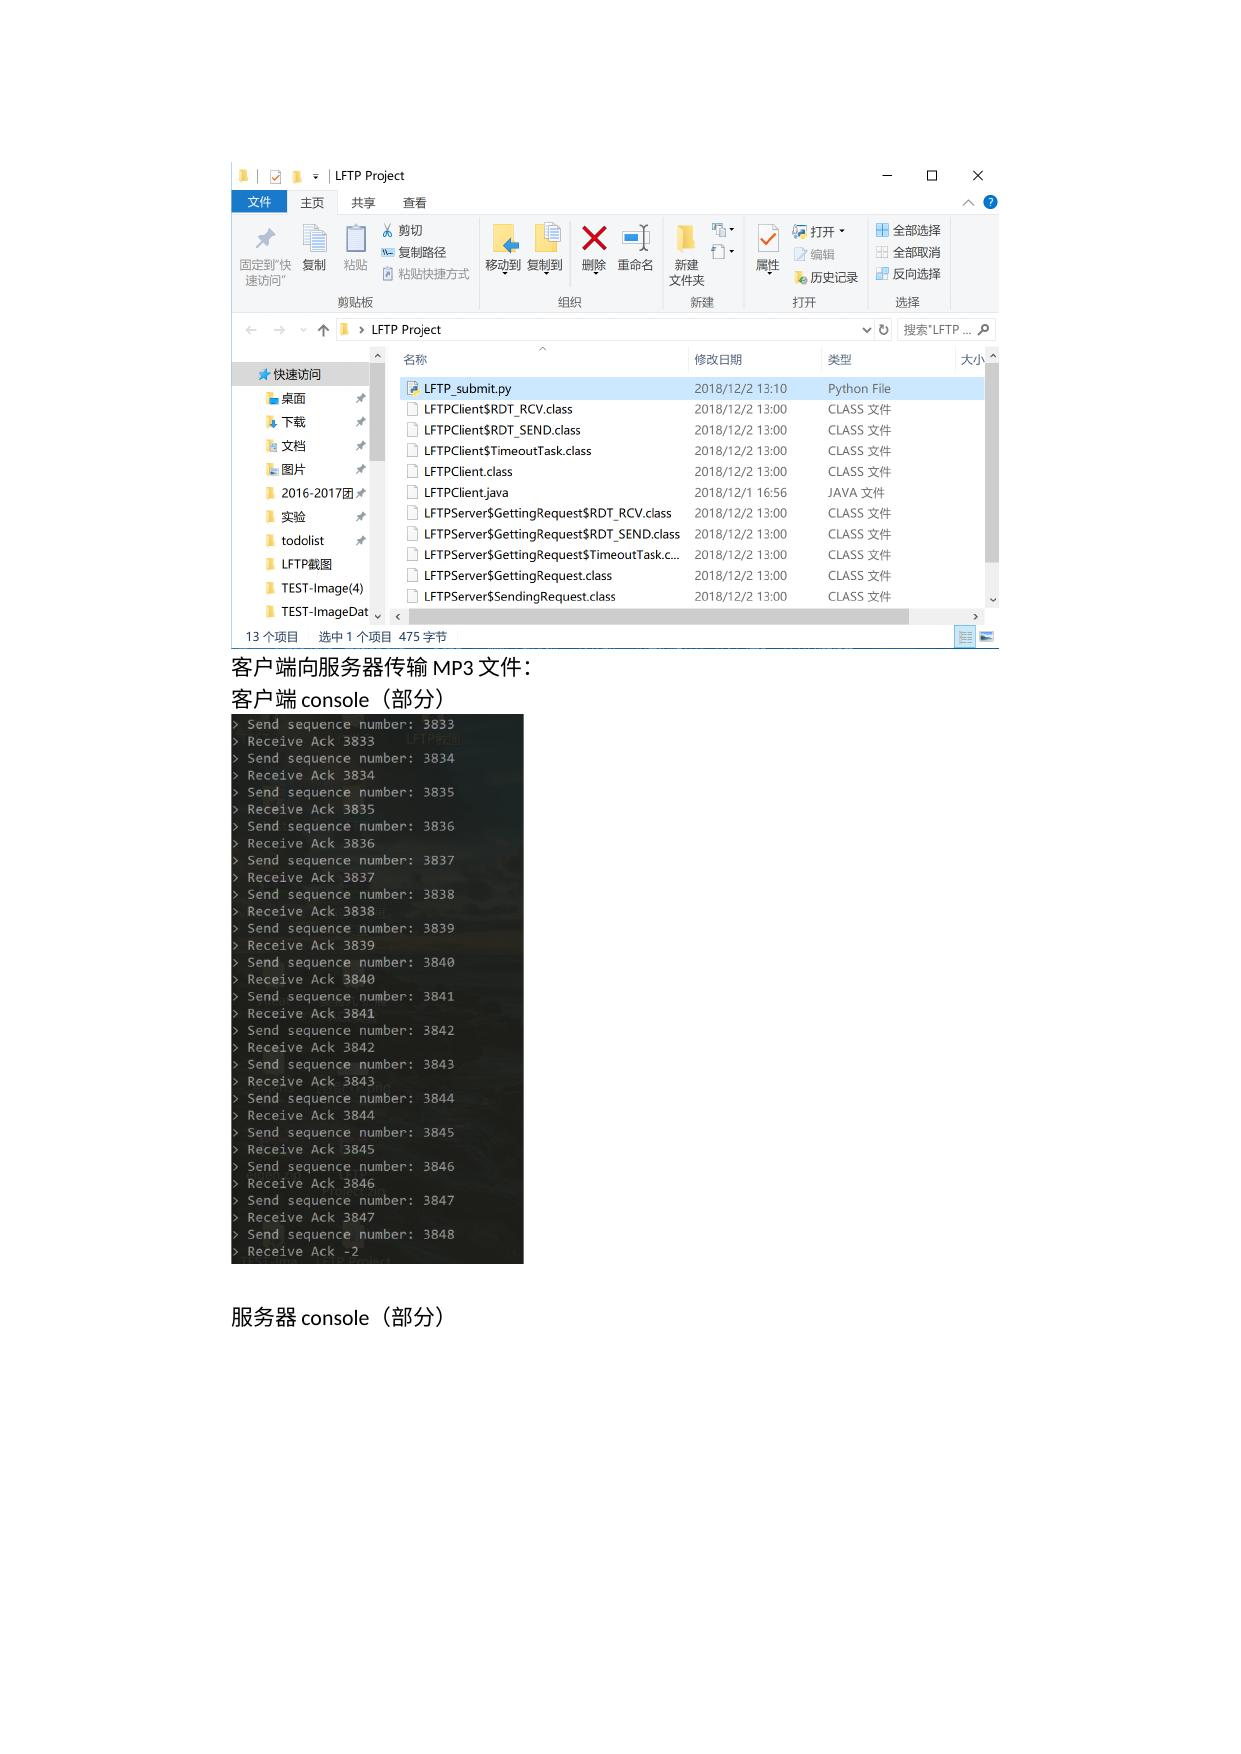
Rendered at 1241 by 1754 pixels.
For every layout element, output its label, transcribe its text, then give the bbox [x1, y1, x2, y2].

text 客户端向服务器传输MP3文件： [187, 649, 1053, 682]
picture [231, 162, 999, 649]
text 客户端console（部分） [187, 682, 1053, 714]
picture [231, 714, 524, 1264]
text 服务器console（部分） [187, 1299, 1053, 1332]
